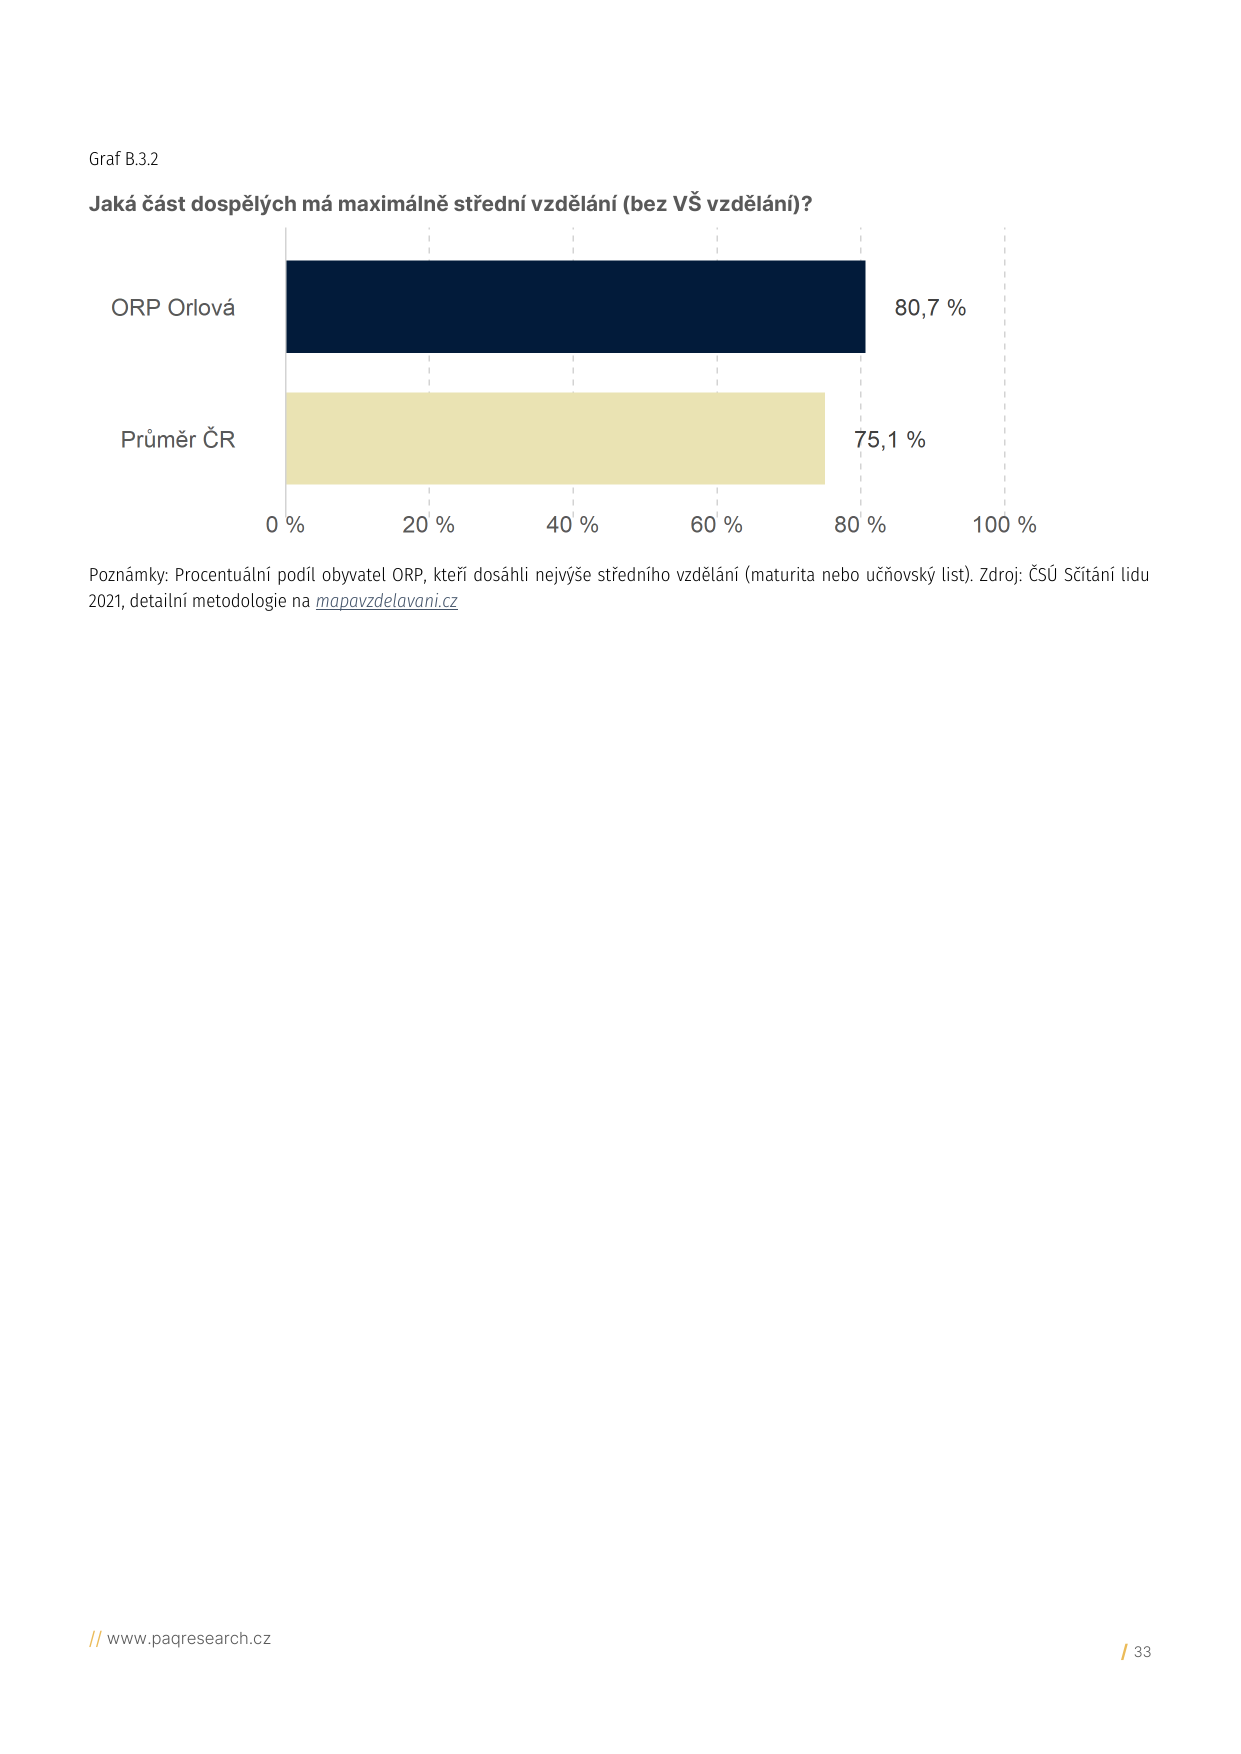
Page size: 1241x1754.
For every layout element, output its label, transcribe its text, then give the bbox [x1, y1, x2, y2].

text Poznámky: Procentuální podíl obyvatel ORP, kteří dosáhli nejvýše středního vzdělání (maturita nebo učňovský list). Zdroj: ČSÚ Sčítání lidu 2021, detailní metodologie na mapavzdelavani.cz [89, 564, 1152, 613]
text Jaká část dospělých má maximálně střední vzdělání (bez VŠ vzdělání)? [89, 186, 1152, 216]
picture [88, 216, 1139, 548]
text Graf B.3.2 [89, 148, 1152, 170]
